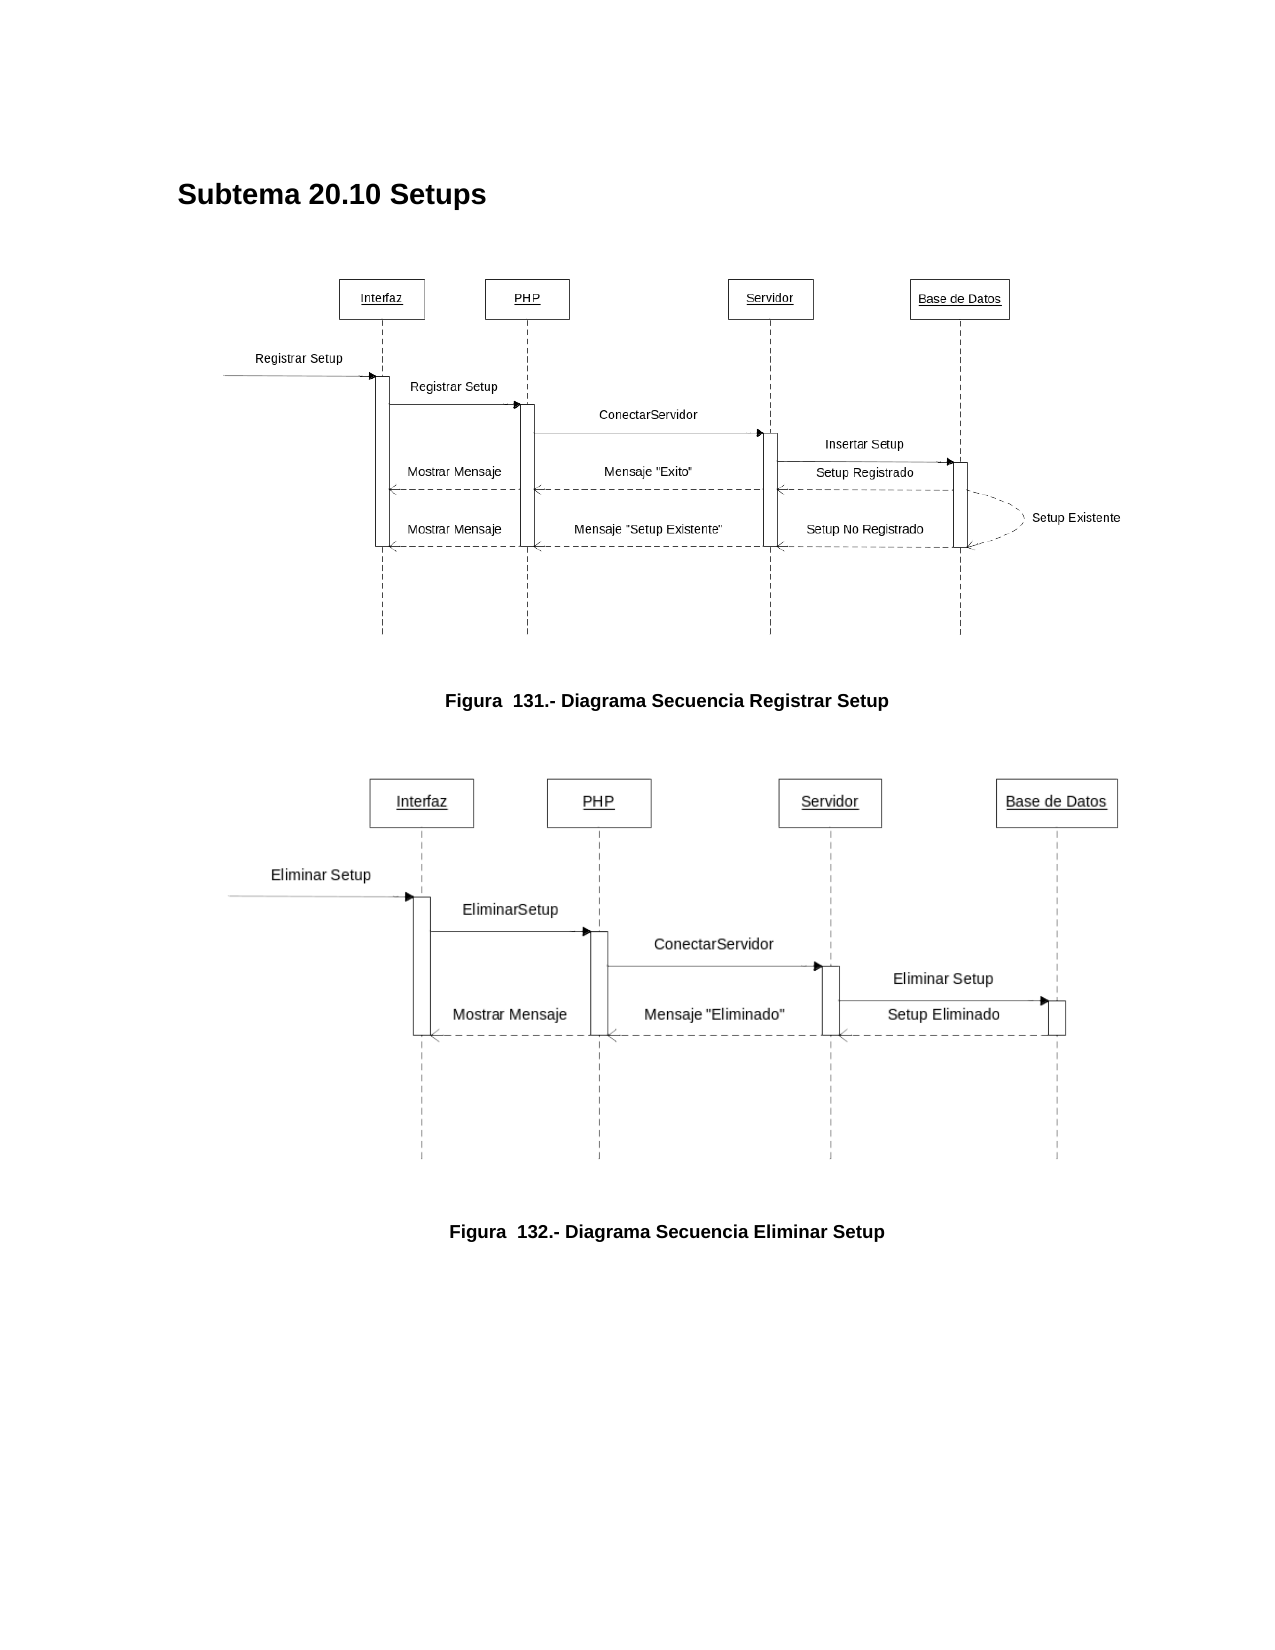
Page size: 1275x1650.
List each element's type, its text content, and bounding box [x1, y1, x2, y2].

text Figura 131.- Diagrama Secuencia Registrar Setup [177, 690, 1157, 711]
text Figura 132.- Diagrama Secuencia Eliminar Setup [177, 1221, 1157, 1243]
subtitle Setups [177, 177, 1157, 211]
